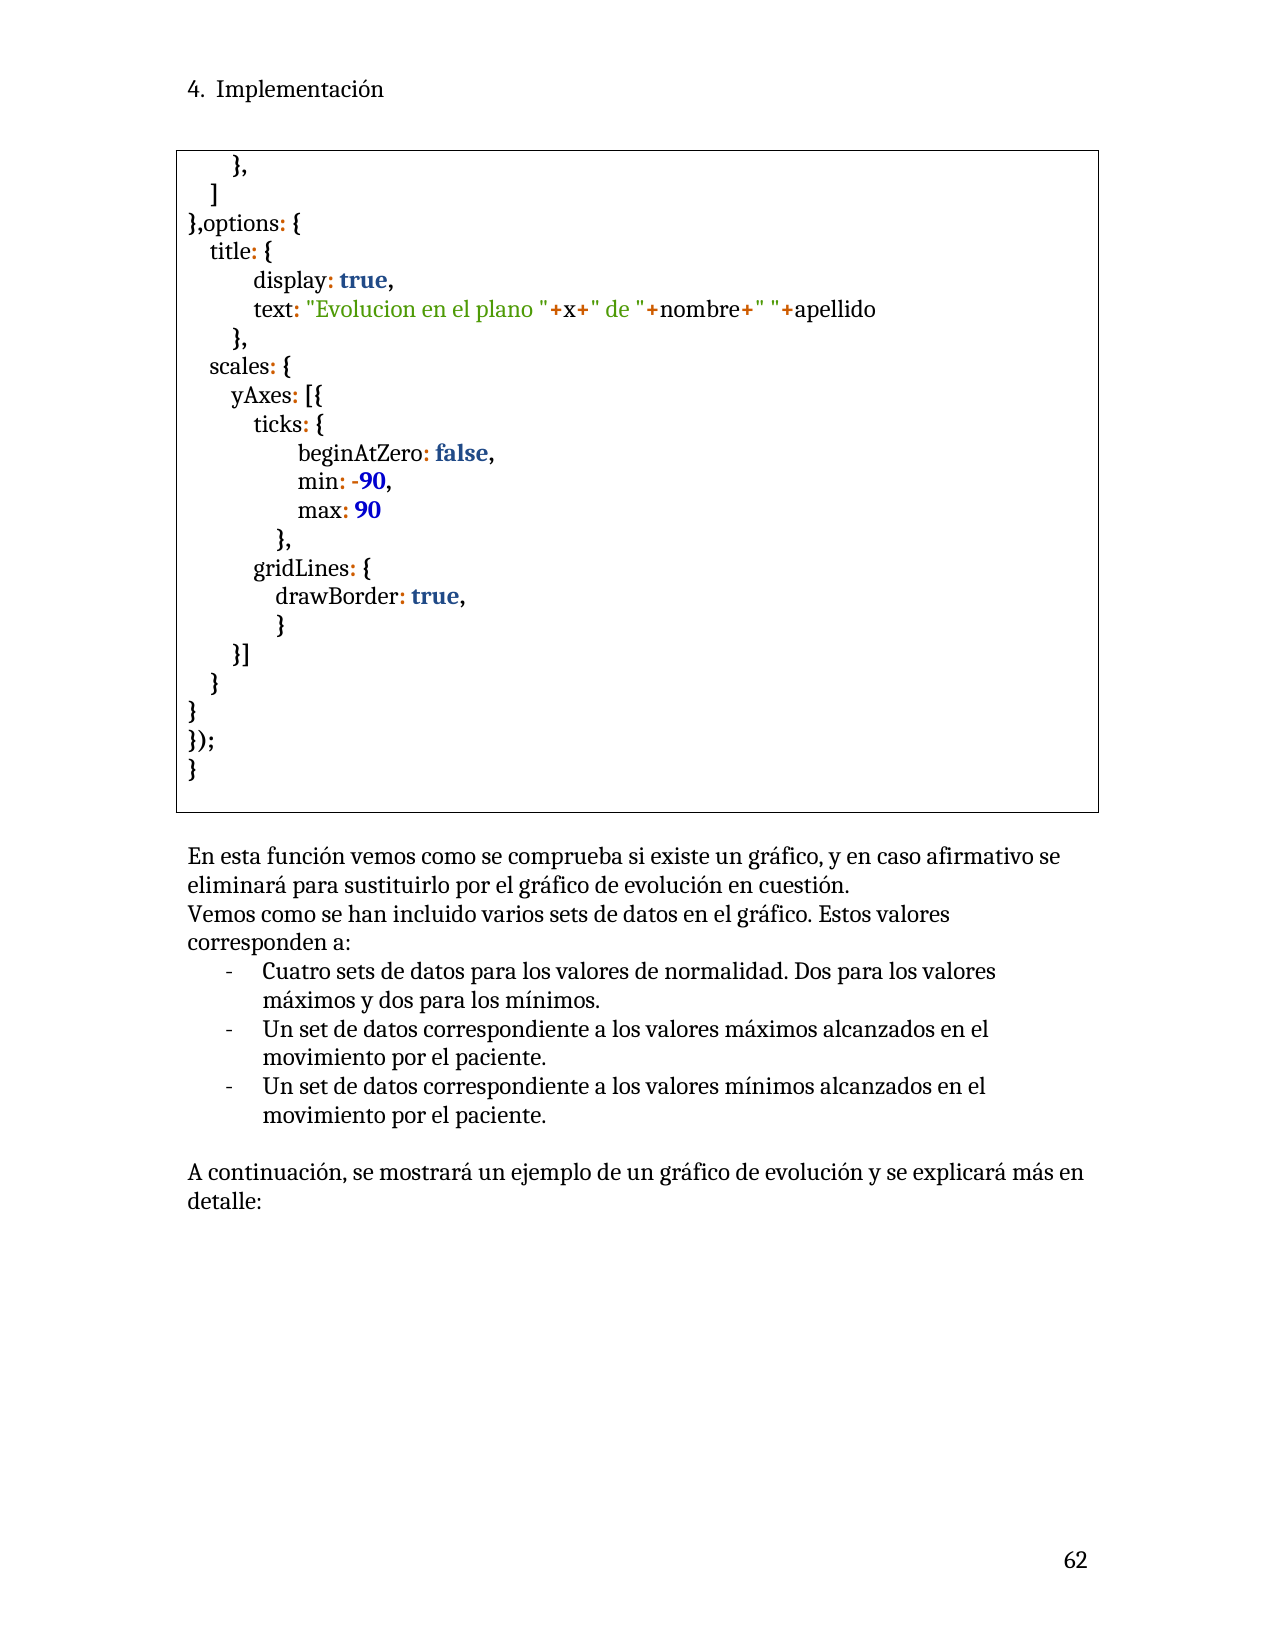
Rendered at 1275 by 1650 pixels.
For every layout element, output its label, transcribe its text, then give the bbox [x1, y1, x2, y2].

text A se mostrará un ejemplo de un gráfico de evolución y se explicará más en detalle: [187, 1158, 1087, 1216]
list Cuatro sets de datos para los valores de normalidad. Dos para los valores máximos y dos para los mínimos. [225, 957, 1087, 1014]
table_header [177, 151, 1098, 812]
list Un set de datos correspondiente a los valores mínimos alcanzados en el movimiento por el paciente. [225, 1072, 1087, 1129]
list Un set de datos correspondiente a los valores máximos alcanzados en el movimiento por el paciente. [225, 1014, 1087, 1072]
text Vemos como se han incluido varios sets de datos en el gráfico. Estos valores corresponden a: [187, 899, 1087, 957]
text En esta función vemos como se comprueba si existe un gráfico, y en caso afirmativo se eliminará para sustituirlo por el gráfico de evolución en cuestión. [187, 842, 1087, 899]
